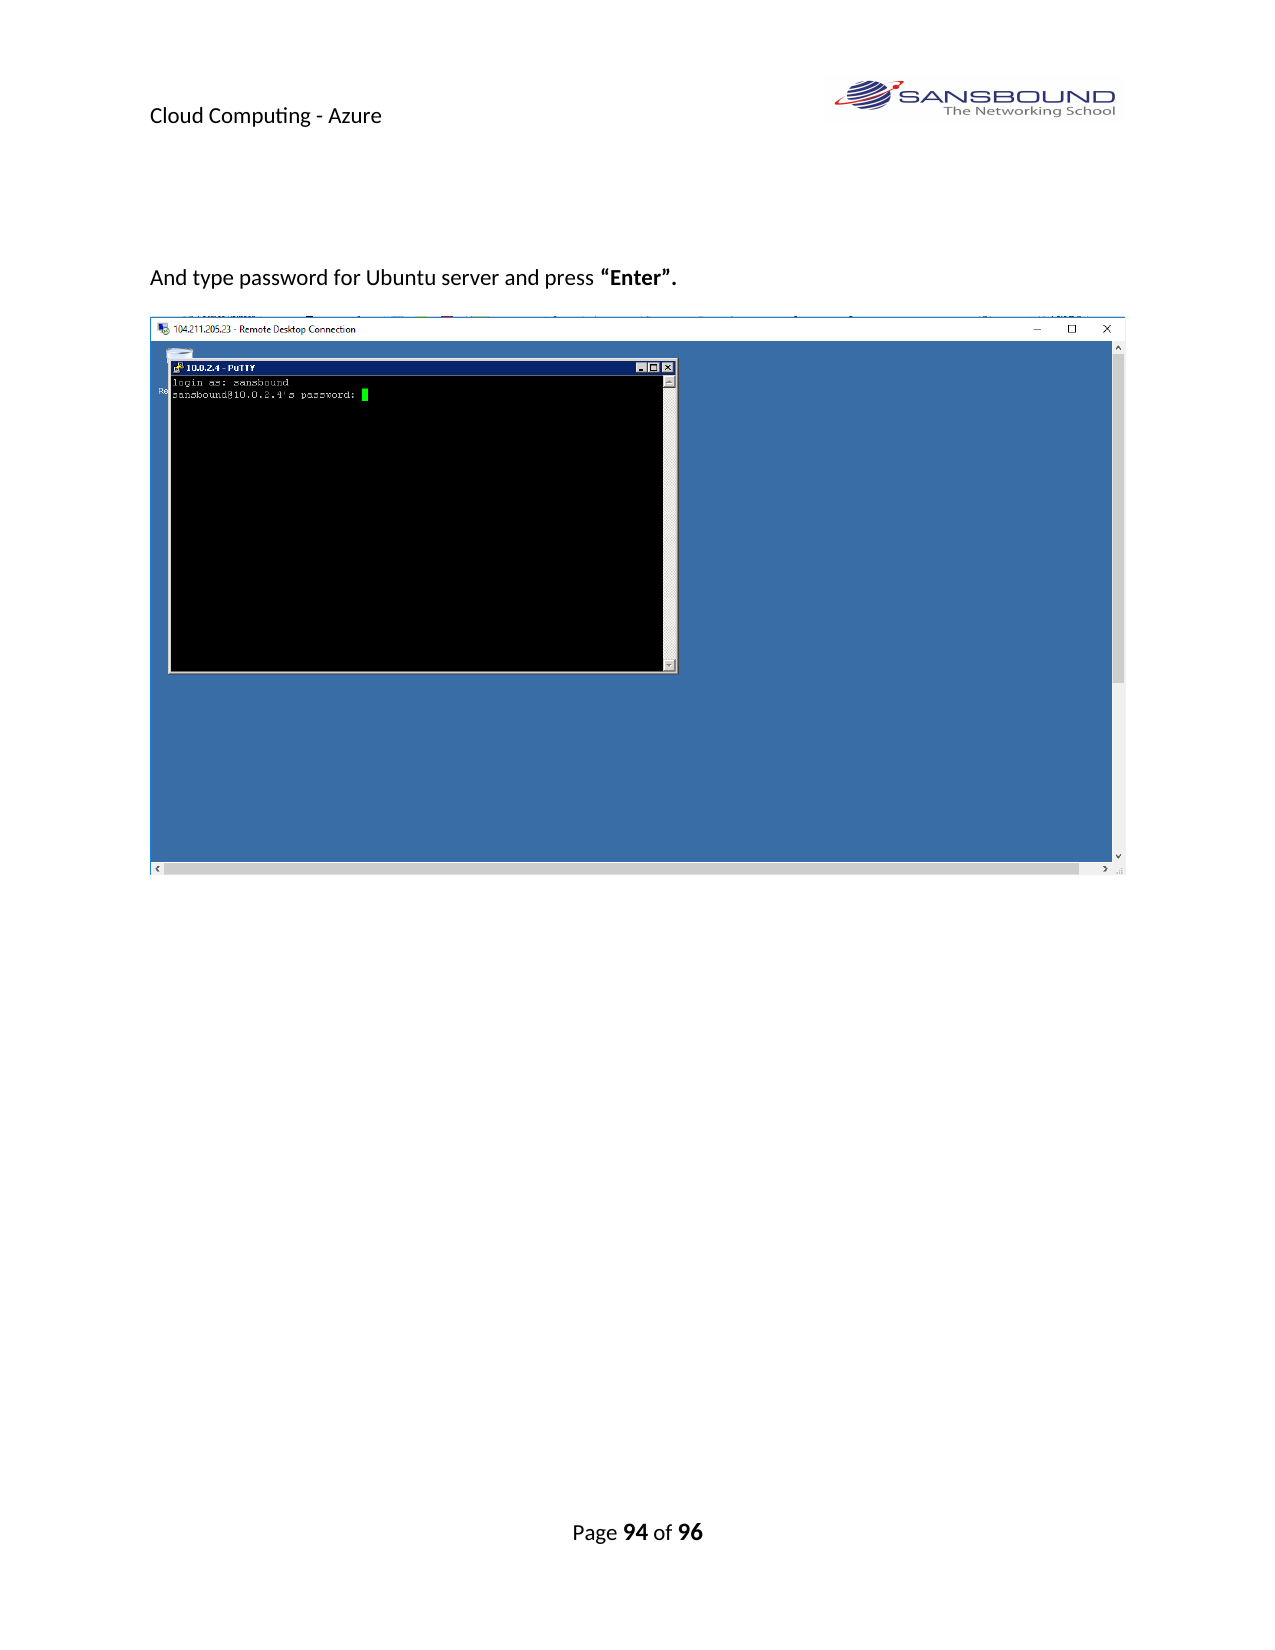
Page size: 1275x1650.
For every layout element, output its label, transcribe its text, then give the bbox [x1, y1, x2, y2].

picture [150, 316, 1125, 875]
picture [823, 75, 1125, 124]
text And type password for Ubuntu server and press “Enter”. [150, 263, 1125, 291]
